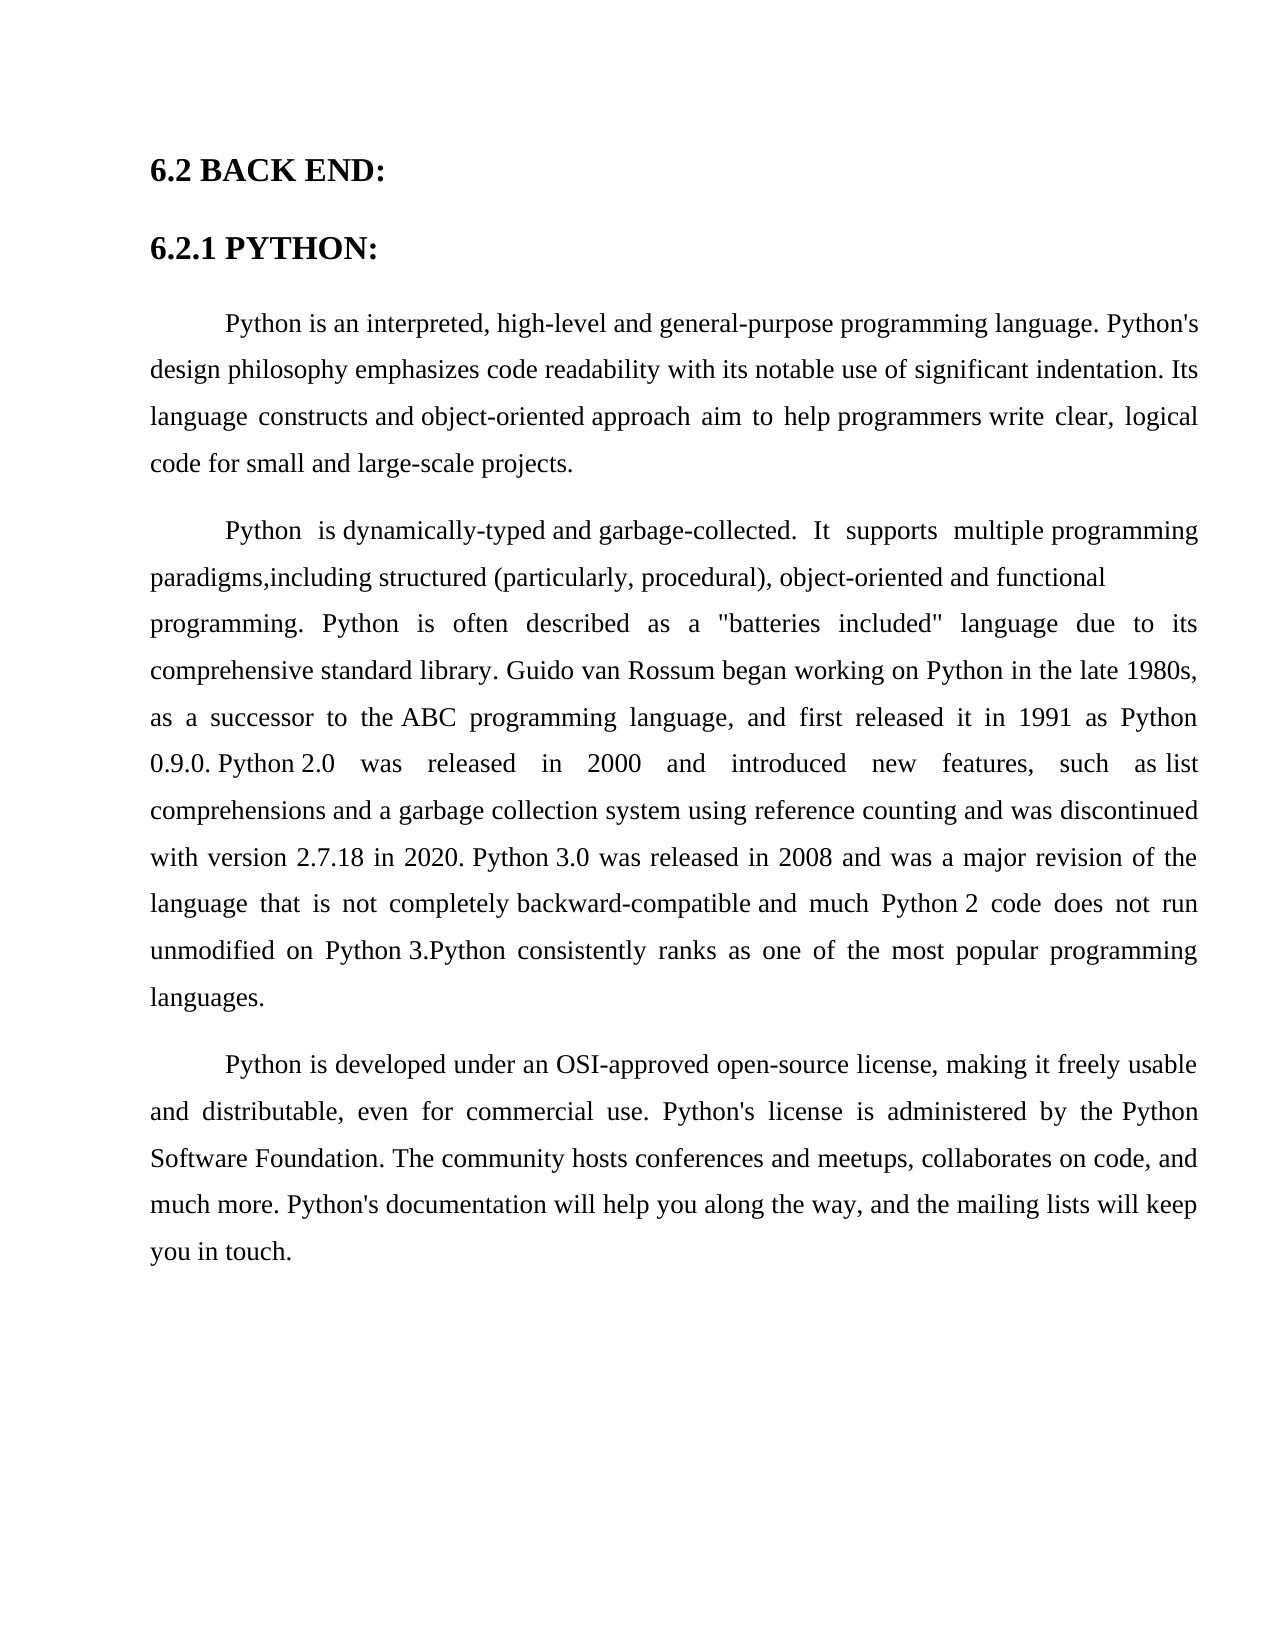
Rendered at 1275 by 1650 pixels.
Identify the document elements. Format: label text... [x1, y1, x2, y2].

text Python is developed under an OSI-approved open-source license, making it freely usable and distributable, even for commercial use. Python's license is administered by the Python Software Foundation. The community hosts conferences and meetups, collaborates on code, and much more. Python's documentation will help you along the way, and the mailing lists will keep you in touch. [150, 1048, 1198, 1266]
text 6.2.1 PYTHON: [150, 228, 1181, 267]
text Python is dynamically-typed and garbage-collected. It supports multiple programming paradigms,including structured (particularly, procedural), object-oriented and functional programming. Python is often described as a "batteries included" language due to its comprehensive standard library. Guido van Rossum began working on Python in the late 1980s, as a successor to the ABC programming language, and first released it in 1991 as Python 0.9.0. Python 2.0 was released in 2000 and introduced new features, such as list comprehensions and a garbage collection system using reference counting and was discontinued with version 2.7.18 in 2020. Python 3.0 was released in 2008 and was a major revision of the language that is not completely backward-compatible and much Python 2 code does not run unmodified on Python 3.Python consistently ranks as one of the most popular programming languages. [150, 514, 1198, 1012]
text Python is an interpreted, high-level and general-purpose programming language. Python's design philosophy emphasizes code readability with its notable use of significant indentation. Its language constructs and object-oriented approach aim to help programmers write clear, logical code for small and large-scale projects. [150, 307, 1198, 478]
text 6.2 BACK END: [150, 150, 1181, 188]
